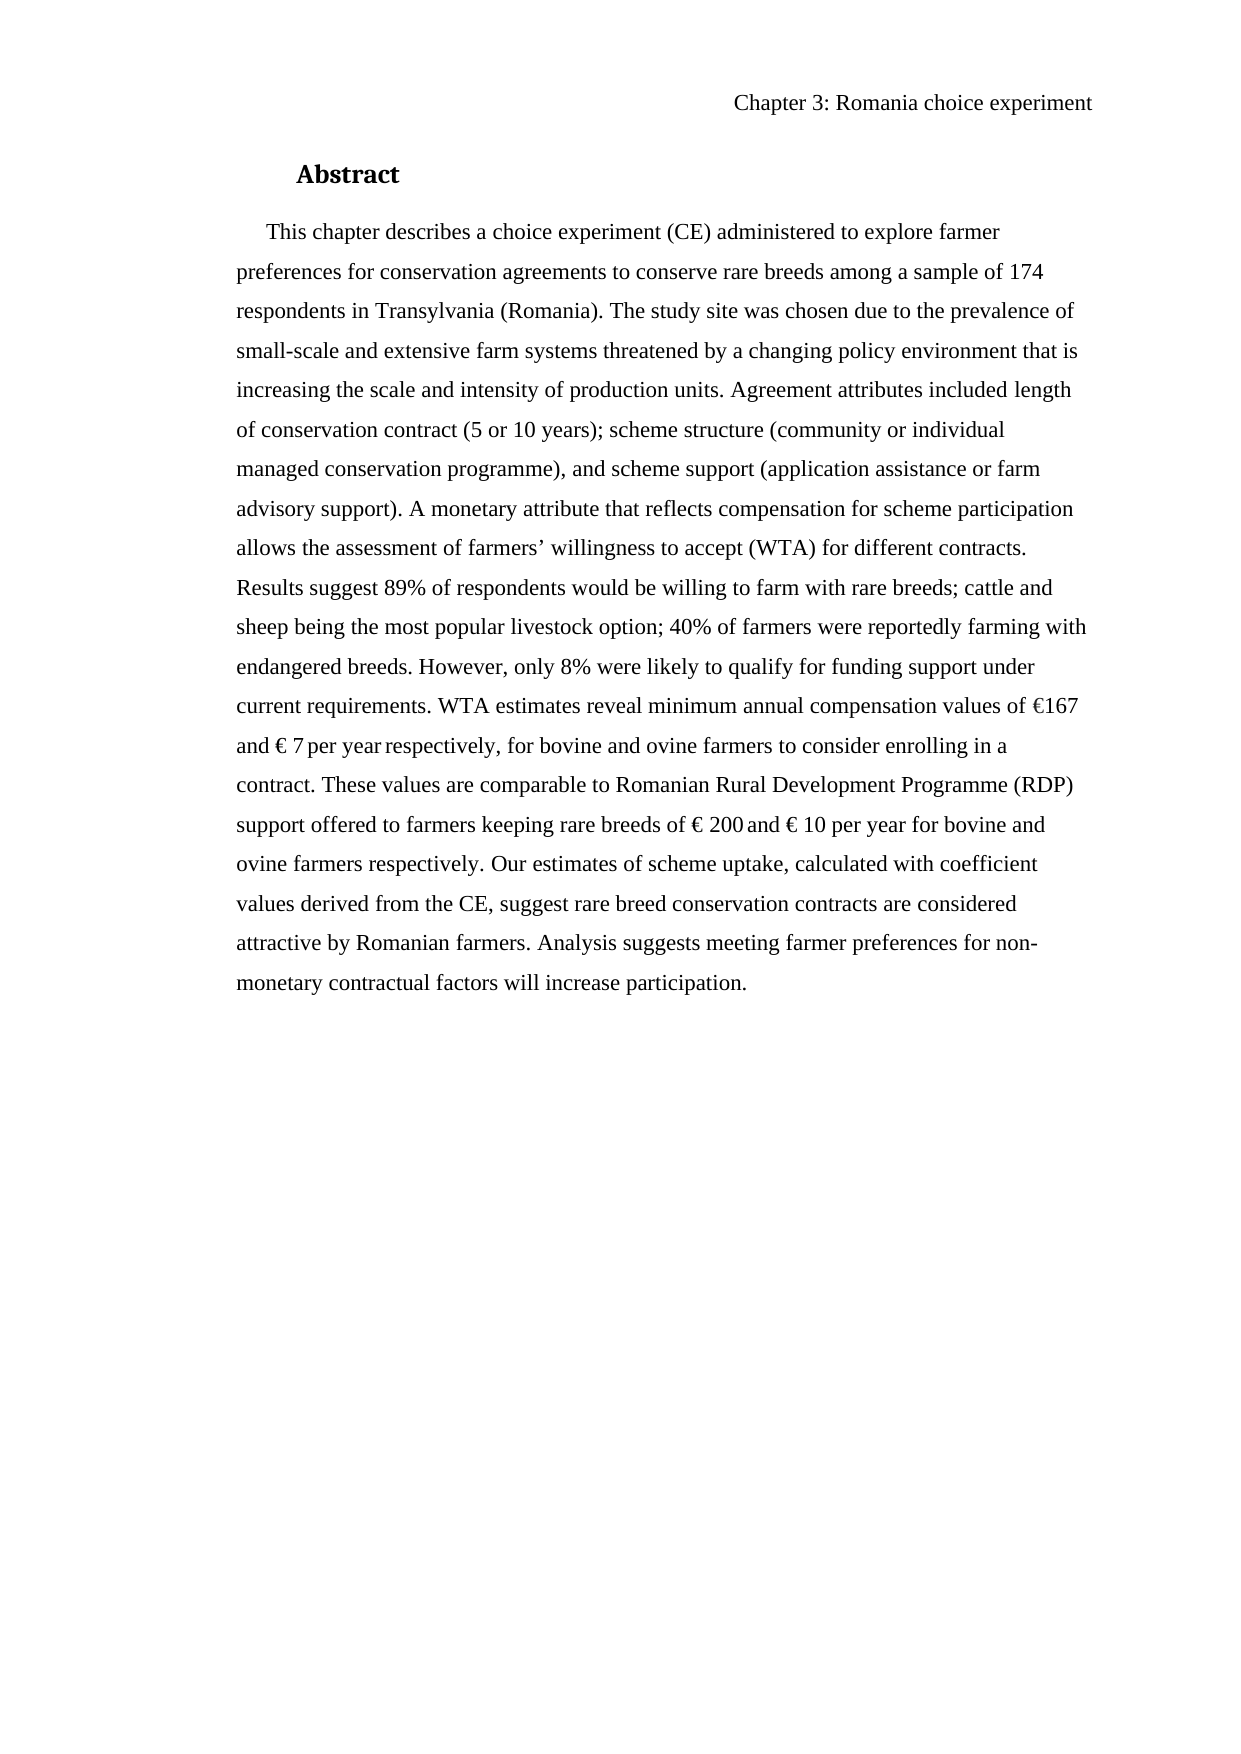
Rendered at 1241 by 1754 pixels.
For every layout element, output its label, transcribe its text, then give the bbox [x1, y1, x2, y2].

text This chapter describes a choice experiment (CE) administered to explore farmer preferences for conservation agreements to conserve rare breeds among a sample of 174 respondents in Transylvania (Romania). The study site was chosen due to the prevalence of small-scale and extensive farm systems threatened by a changing policy environment that is increasing the scale and intensity of production units. Agreement attributes included length of conservation contract (5 or 10 years); scheme structure (community or individual managed conservation programme), and scheme support (application assistance or farm advisory support). A monetary attribute that reflects compensation for scheme participation allows the assessment of farmers’ willingness to accept (WTA) for different contracts. Results suggest 89% of respondents would be willing to farm with rare breeds; cattle and sheep being the most popular livestock option; 40% of farmers were reportedly farming with endangered breeds. However, only 8% were likely to qualify for funding support under current requirements. WTA estimates reveal minimum annual compensation values of €167 and € 7 per year respectively, for bovine and ovine farmers to consider enrolling in a contract. These values are comparable to Romanian Rural Development Programme (RDP) support offered to farmers keeping rare breeds of € 200 and € 10 per year for bovine and ovine farmers respectively. Our estimates of scheme uptake, calculated with coefficient values derived from the CE, suggest rare breed conservation contracts are considered attractive by Romanian farmers. Analysis suggests meeting farmer preferences for non-monetary contractual factors will increase participation. [236, 218, 1092, 995]
subtitle Abstract [296, 159, 1092, 190]
